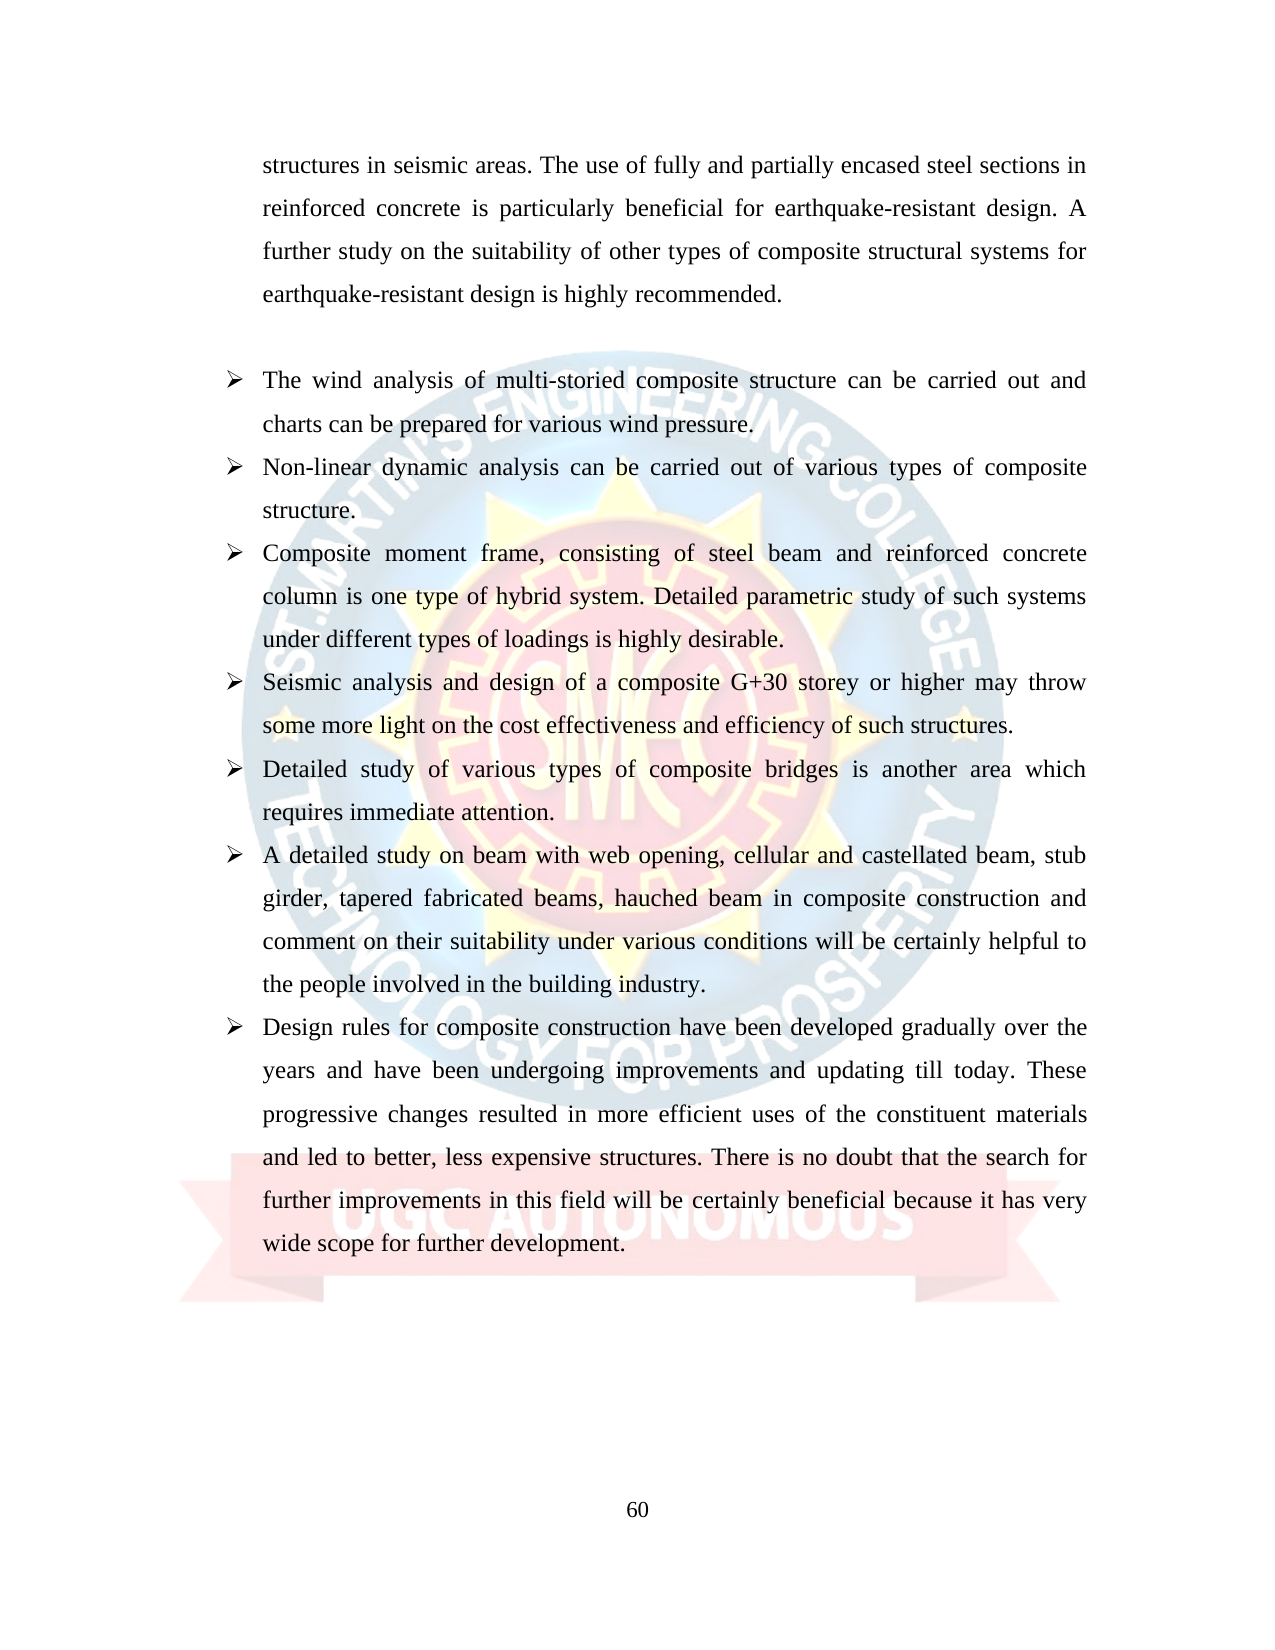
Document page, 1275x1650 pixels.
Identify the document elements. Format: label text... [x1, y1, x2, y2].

list The wind analysis of multi-storied composite structure can be carried out and charts can be prepared for various wind pressure. [225, 366, 1087, 437]
list A detailed study on beam with web opening, cellular and castellated beam, stub girder, tapered fabricated beams, hauched beam in composite construction and comment on their suitability under various conditions will be certainly helpful to the people involved in the building industry. [225, 840, 1087, 998]
list Seismic analysis and design of a composite G+30 storey or higher may throw some more light on the cost effectiveness and efficiency of such structures. [225, 667, 1087, 739]
list Design rules for composite construction have been developed gradually over the years and have been undergoing improvements and updating till today. These progressive changes resulted in more efficient uses of the constituent materials and led to better, less expensive structures. There is no doubt that the search for further improvements in this field will be certainly beneficial because it has very wide scope for further development. [225, 1012, 1087, 1257]
list Detailed study of various types of composite bridges is another area which requires immediate attention. [225, 754, 1087, 826]
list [225, 150, 1087, 308]
list Composite moment frame, consisting of steel beam and reinforced concrete column is one type of hybrid system. Detailed parametric study of such systems under different types of loadings is highly desirable. [225, 538, 1087, 653]
list Non-linear dynamic analysis can be carried out of various types of composite structure. [225, 452, 1087, 524]
